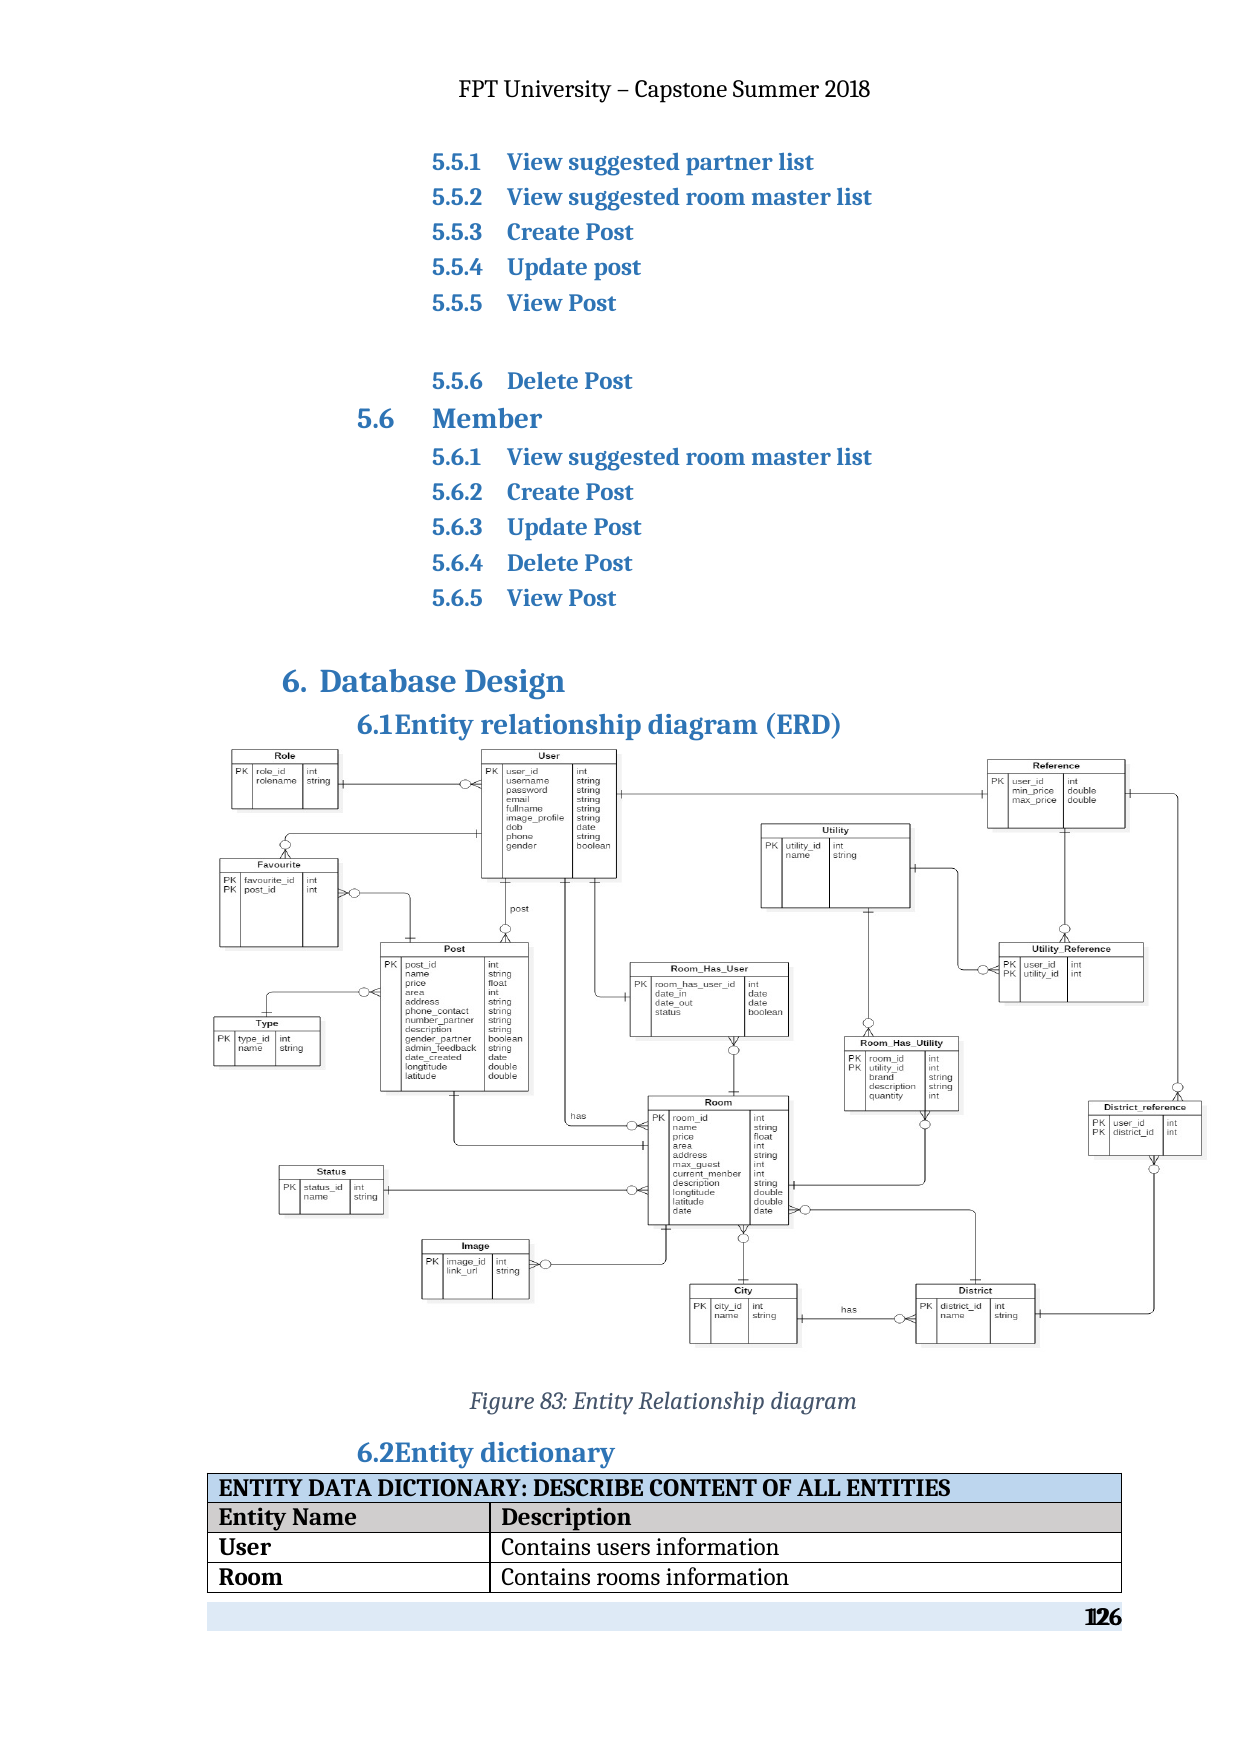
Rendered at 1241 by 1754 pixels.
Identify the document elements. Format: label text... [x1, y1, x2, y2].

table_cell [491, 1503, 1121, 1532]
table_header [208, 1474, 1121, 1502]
subtitle Database Design [282, 662, 1122, 701]
subtitle Delete Post [432, 367, 1122, 396]
text Figure 83: Entity Relationship diagram [207, 1387, 1122, 1415]
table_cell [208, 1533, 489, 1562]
subtitle Update post [432, 253, 1122, 282]
subtitle Create Post [432, 218, 1122, 247]
picture [206, 744, 1230, 1368]
subtitle Delete Post [432, 548, 1122, 577]
subtitle View Post [432, 584, 1122, 612]
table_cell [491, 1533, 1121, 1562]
subtitle Entity dictionary [357, 1436, 1122, 1470]
subtitle Create Post [432, 478, 1122, 507]
subtitle View suggested partner list [432, 148, 1122, 176]
subtitle Update Post [432, 513, 1122, 542]
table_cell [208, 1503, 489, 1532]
subtitle Entity relationship diagram (ERD) [357, 708, 1122, 741]
subtitle View Post [432, 288, 1122, 317]
subtitle View suggested room master list [432, 443, 1122, 472]
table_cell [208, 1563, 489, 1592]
subtitle View suggested room master list [432, 183, 1122, 212]
subtitle Member [357, 402, 1122, 436]
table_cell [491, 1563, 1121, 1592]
